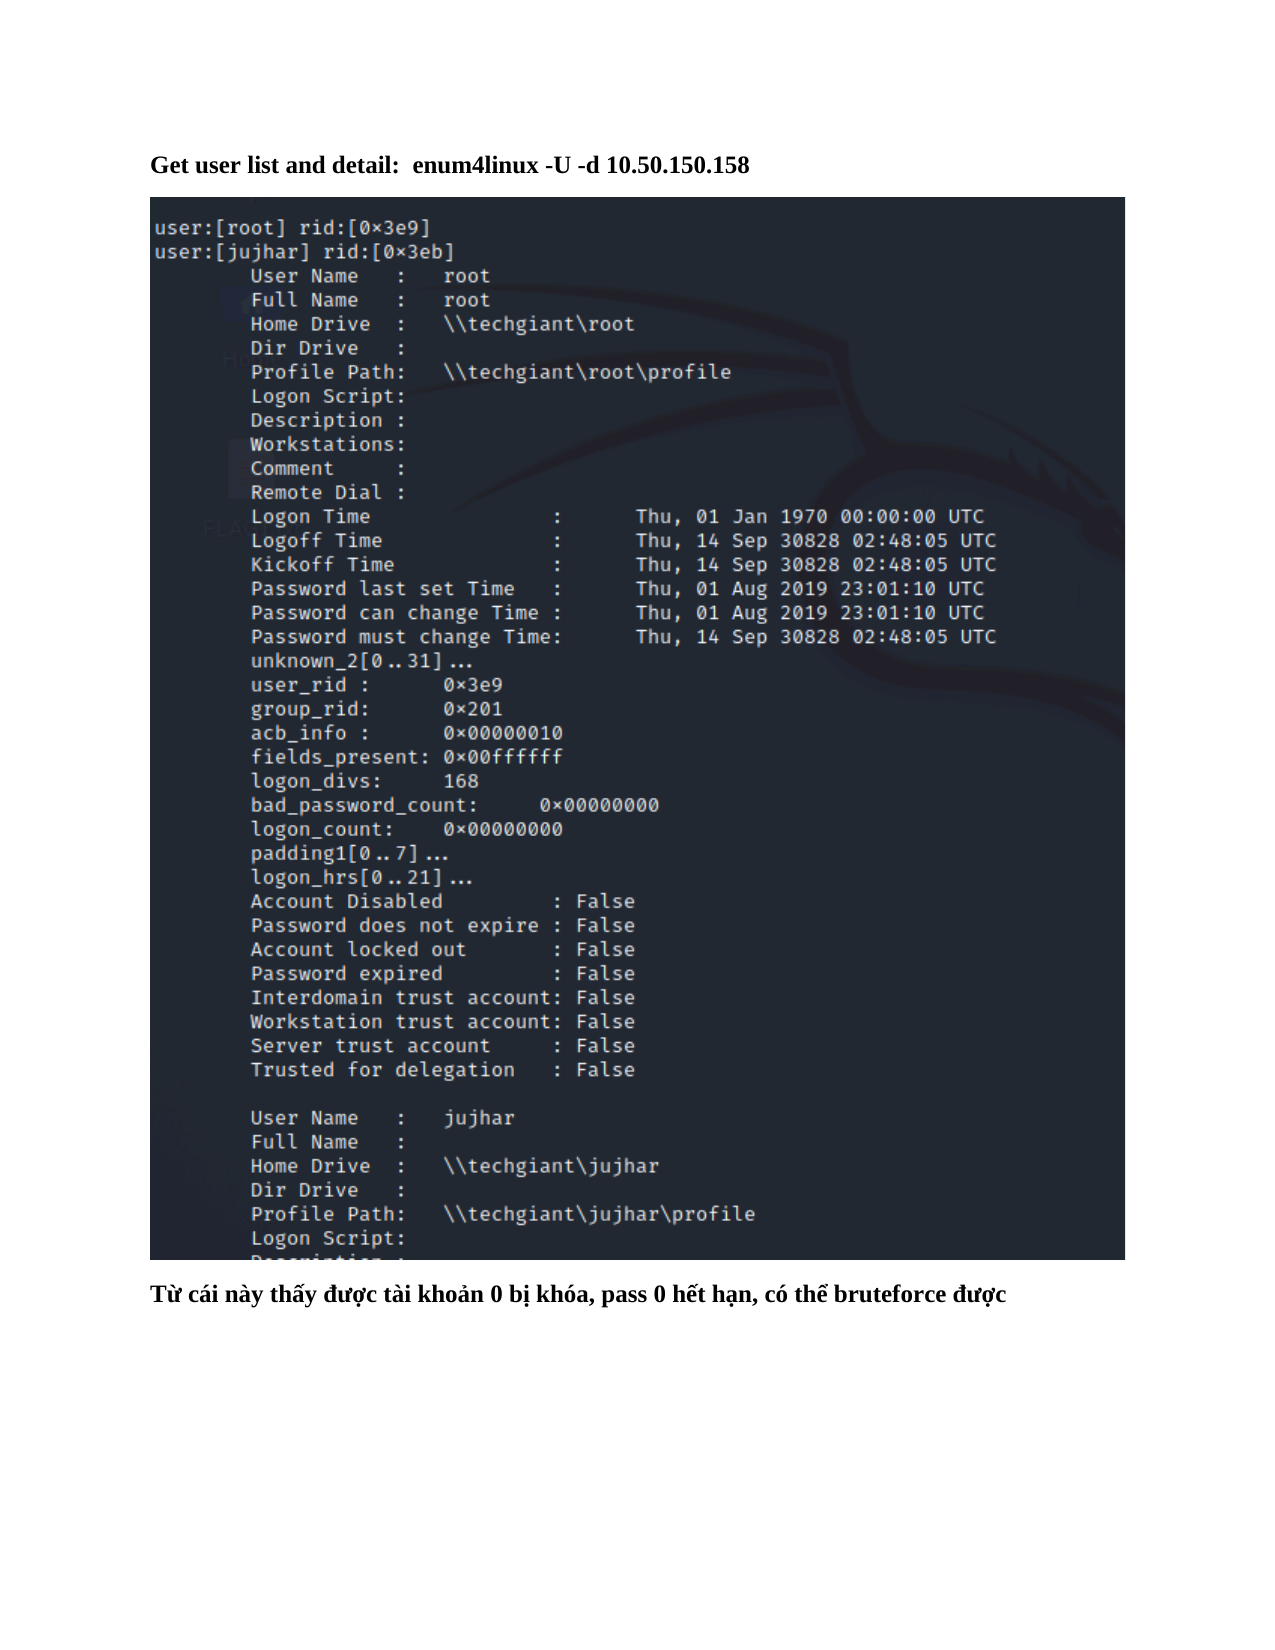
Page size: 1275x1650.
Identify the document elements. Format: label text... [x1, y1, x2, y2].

picture [150, 197, 1125, 1260]
text Get user list and detail: enum4linux -U -d 10.50.150.158 [150, 150, 1125, 179]
text Từ cái này thấy được tài khoản 0 bị khóa, pass 0 hết hạn, có thể bruteforce được [150, 1279, 1125, 1307]
